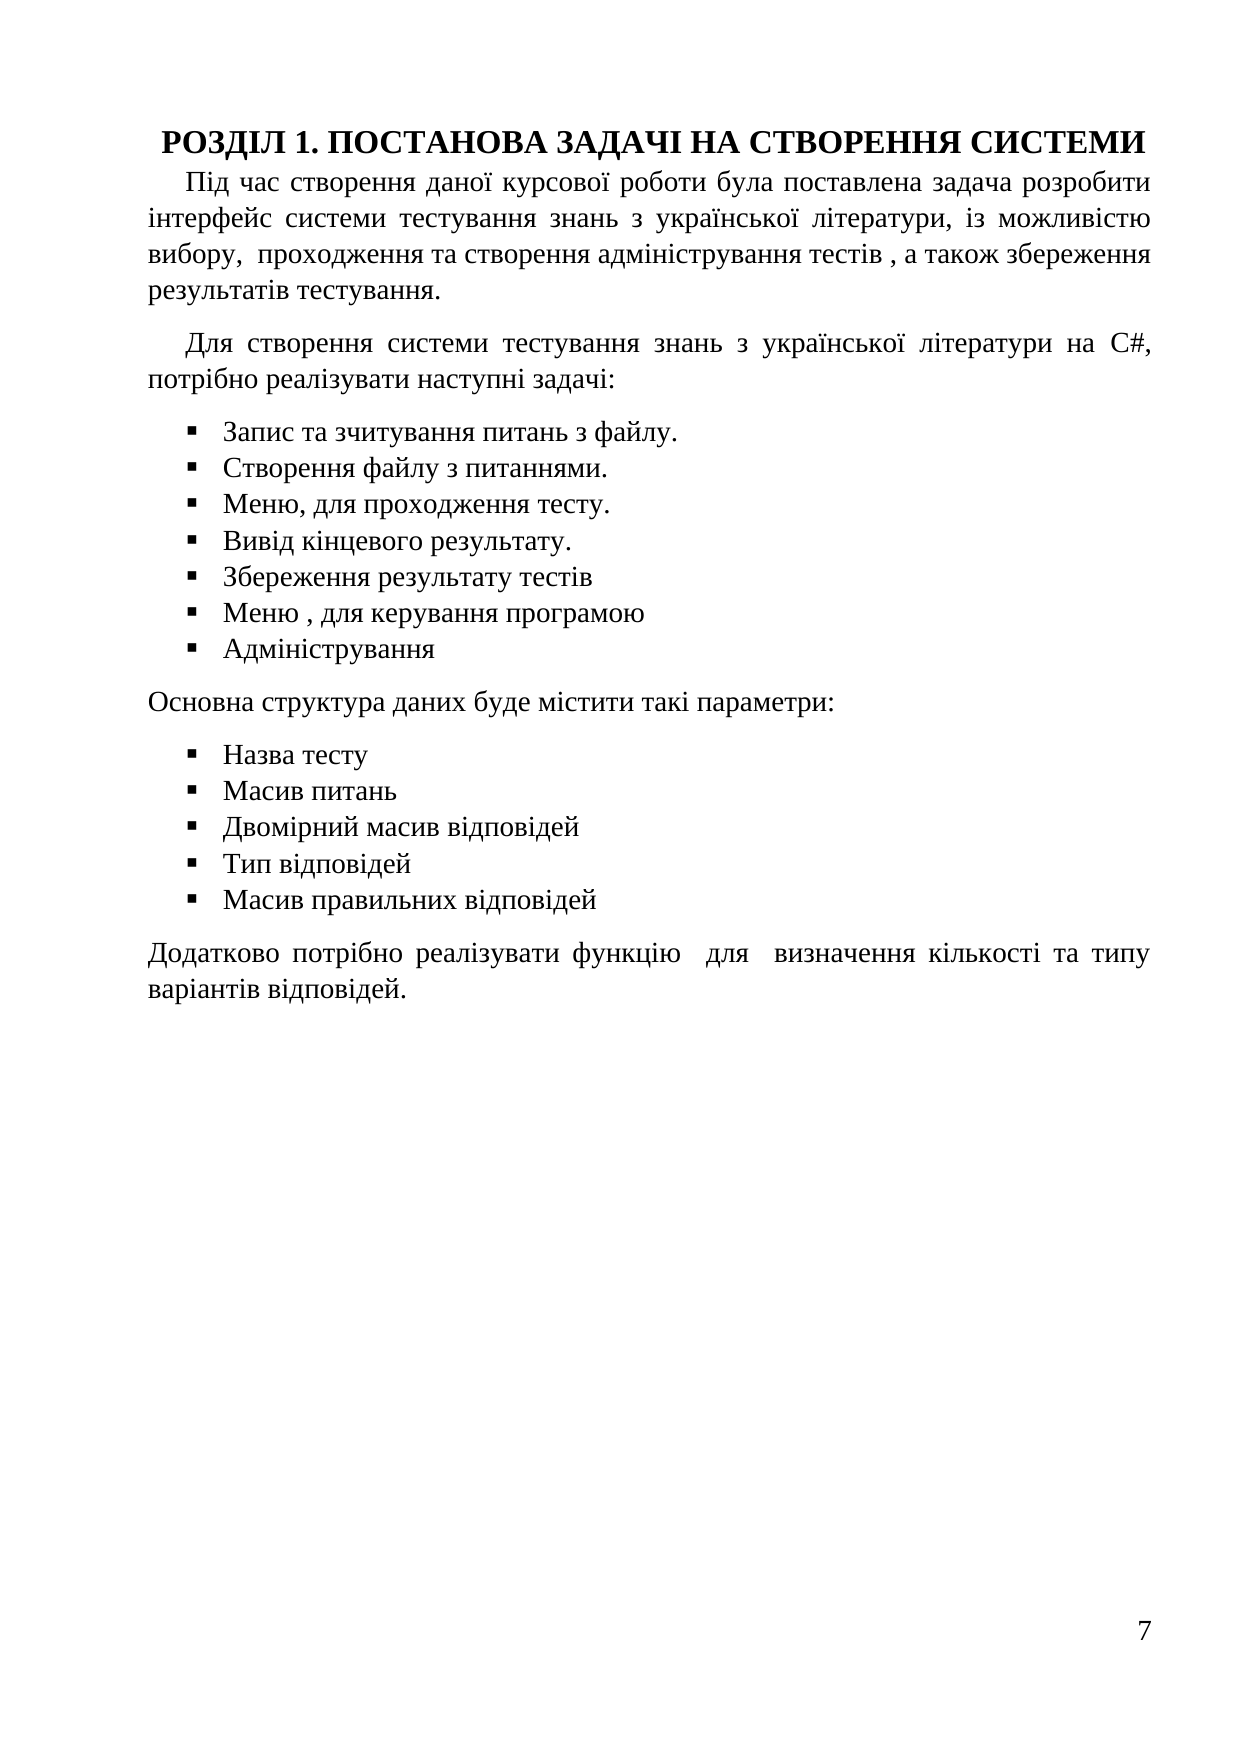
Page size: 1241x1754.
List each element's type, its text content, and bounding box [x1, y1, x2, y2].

text Основна структура даних буде містити такі параметри: [148, 684, 1152, 718]
text Додатково потрібно реалізувати функцію для визначення кількості та типу варіантів відповідей. [148, 935, 1152, 1005]
list Збереження результату тестів [185, 559, 1152, 592]
list Масив питань [185, 773, 1152, 807]
list Вивід кінцевого результату. [185, 523, 1152, 556]
list Тип відповідей [185, 846, 1152, 879]
text Для створення системи тестування знань з української літератури на C#, потрібно реалізувати наступні задачі: [148, 325, 1152, 394]
text Під час створення даної курсової роботи була поставлена задача розробити інтерфейс системи тестування знань з української літератури, із можливістю вибору, проходження та створення адміністрування тестів , а також збереження результатів тестування. [148, 164, 1152, 306]
list Запис та зчитування питань з файлу. [185, 414, 1152, 447]
list Назва тесту [185, 737, 1152, 771]
list Створення файлу з питаннями. [185, 450, 1152, 484]
list Меню, для проходження тесту. [185, 486, 1152, 520]
list Масив правильних відповідей [185, 882, 1152, 916]
subtitle РОЗДІЛ 1. ПОСТАНОВА ЗАДАЧІ НА СТВОРЕННЯ СИСТЕМИ [148, 122, 1152, 161]
list Двомірний масив відповідей [185, 809, 1152, 843]
list Адміністрування [185, 631, 1152, 665]
list Меню , для керування програмою [185, 595, 1152, 629]
